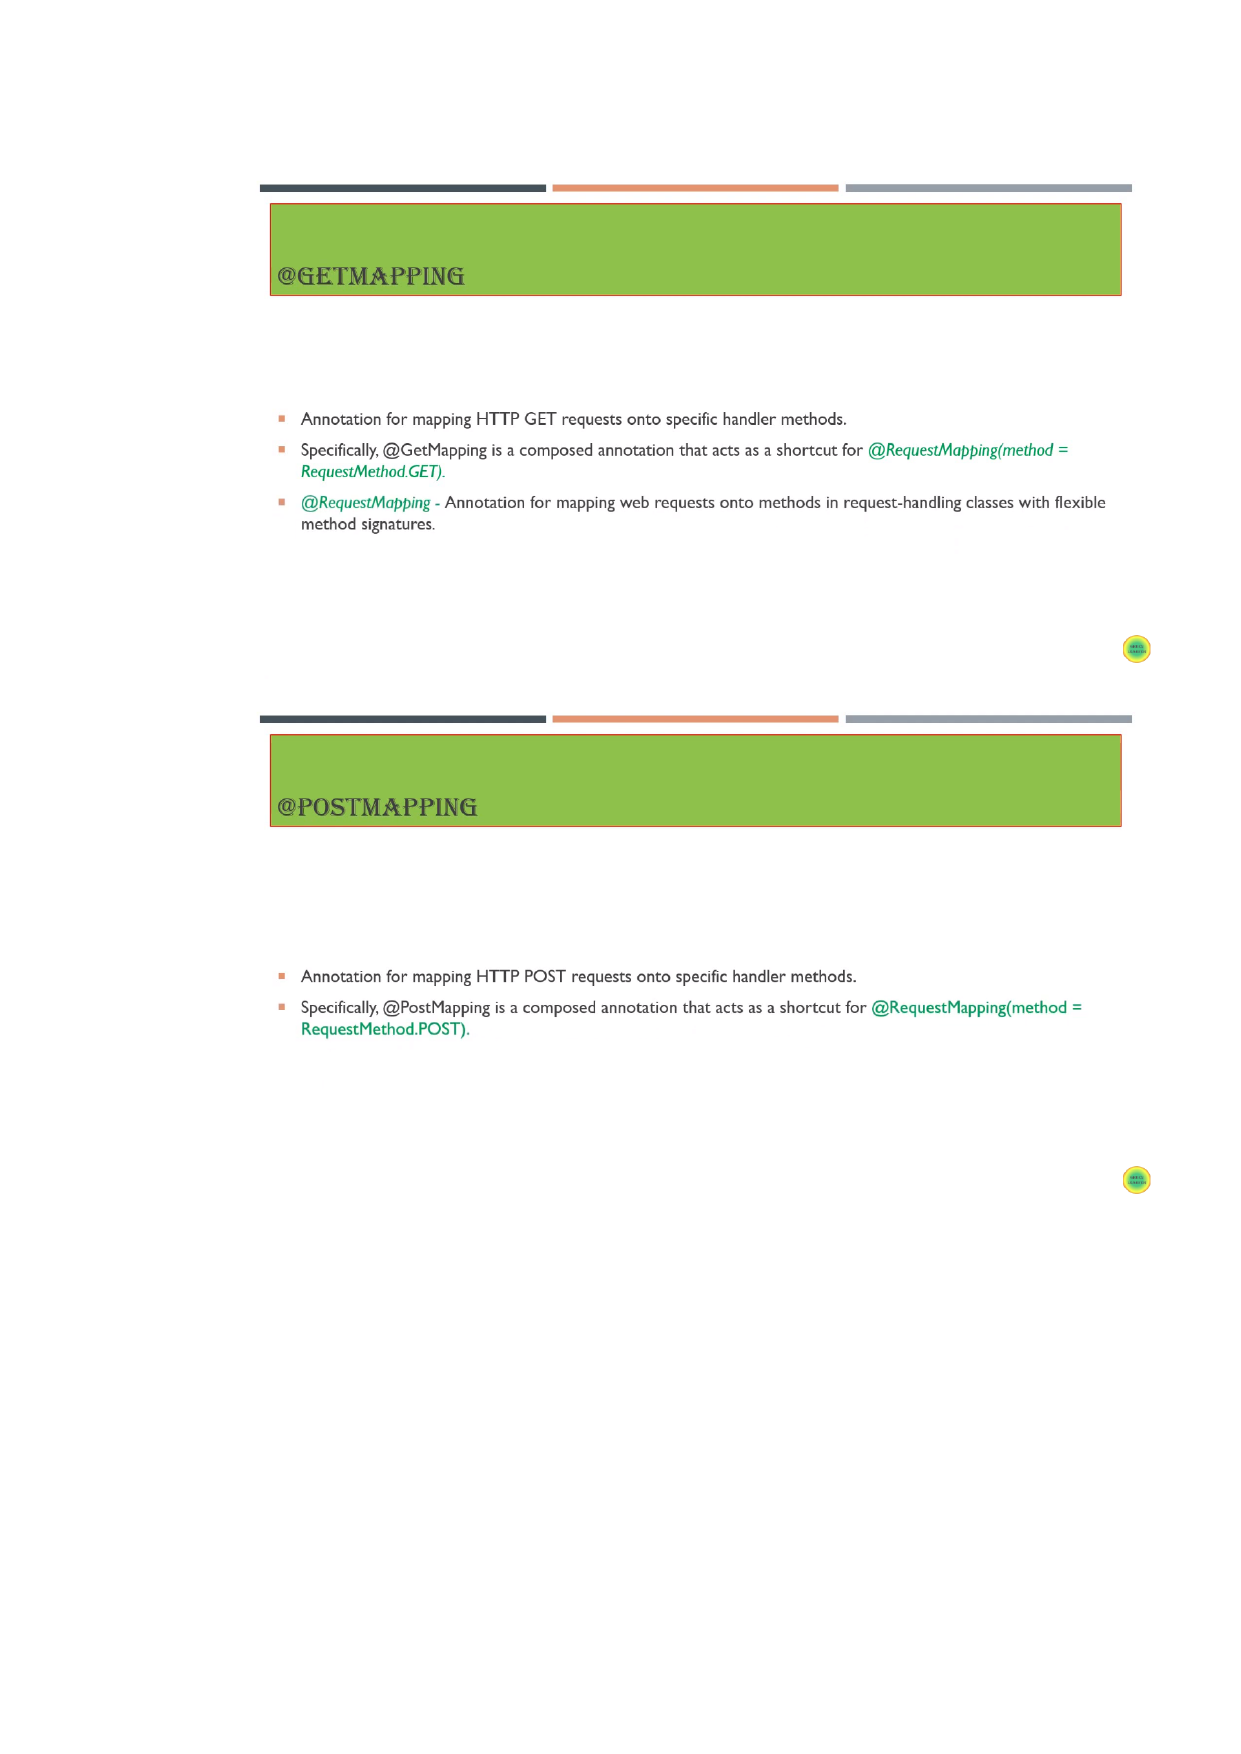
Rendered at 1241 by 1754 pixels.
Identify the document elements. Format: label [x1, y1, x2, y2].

picture [225, 150, 1166, 679]
picture [225, 680, 1166, 1210]
